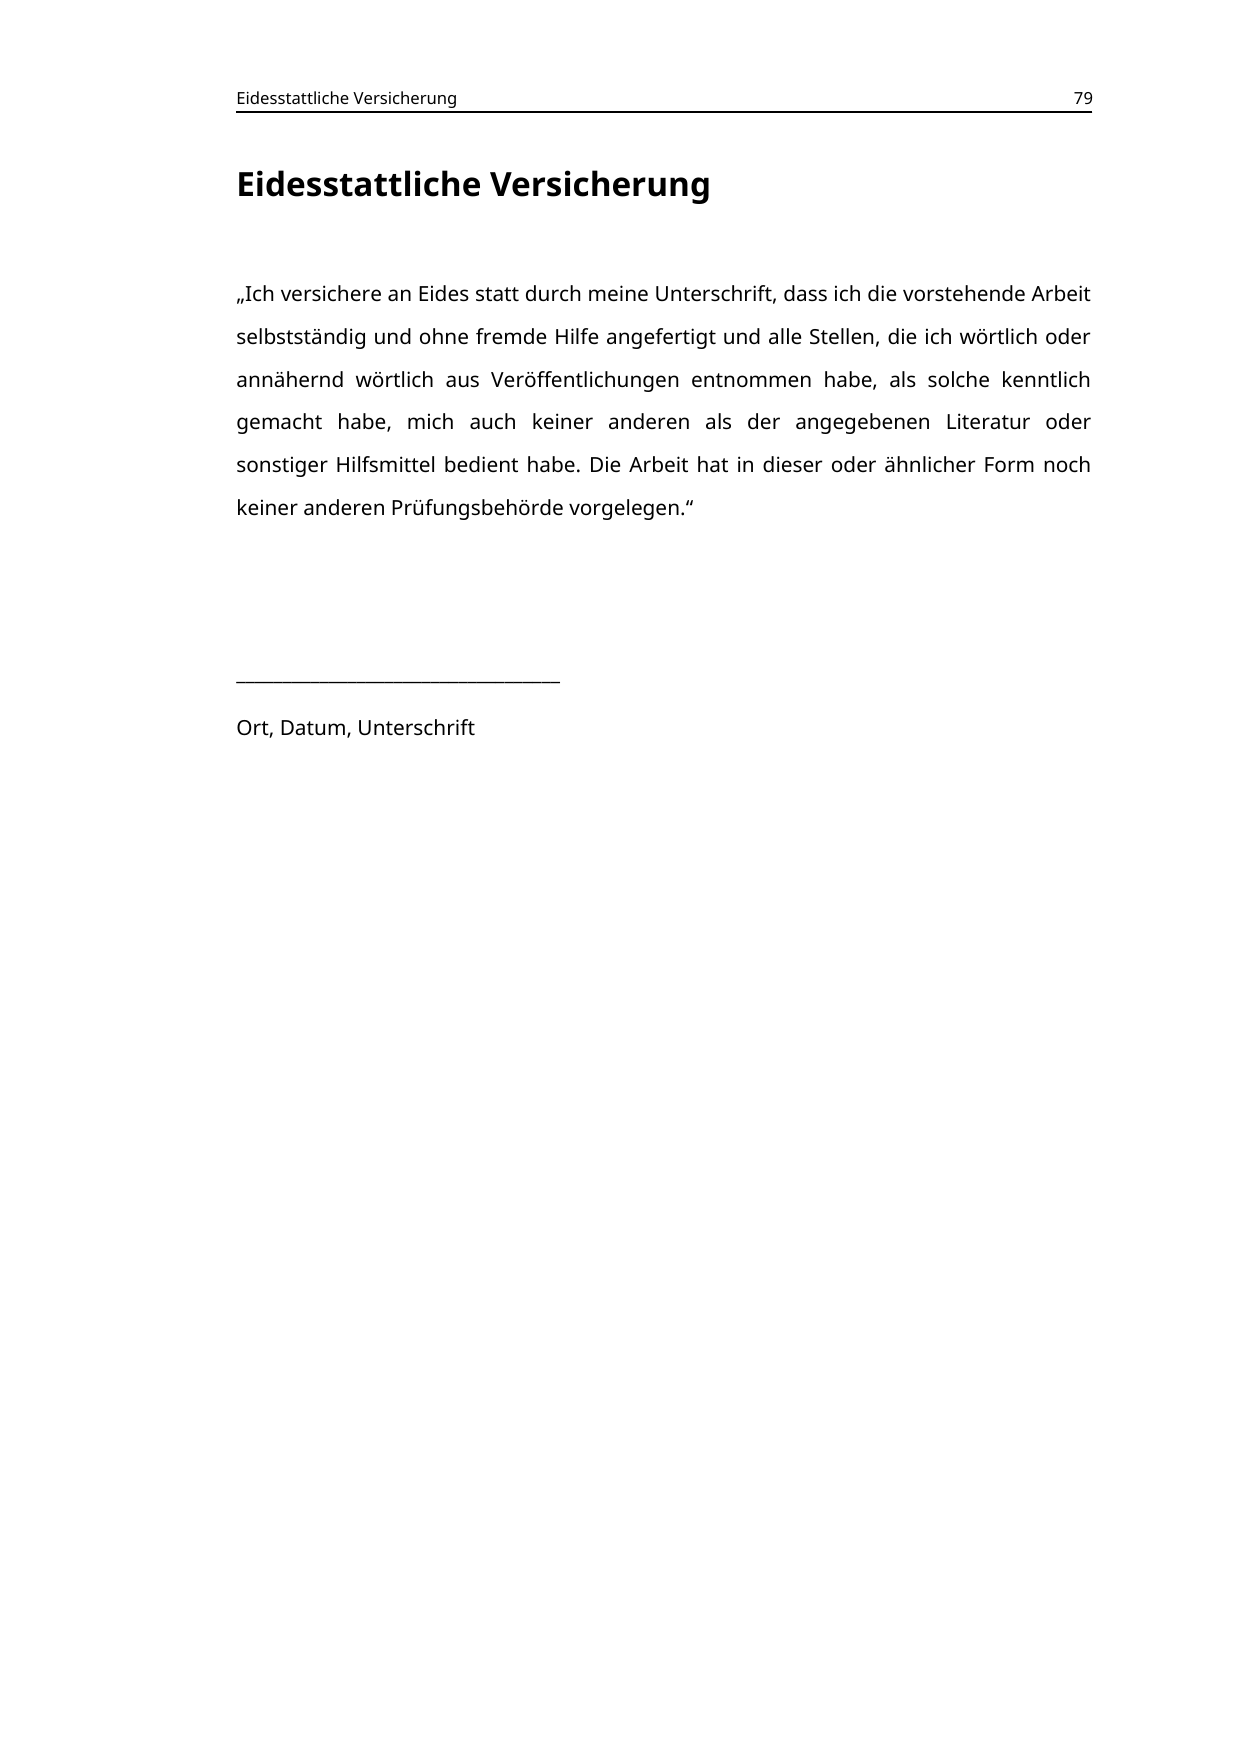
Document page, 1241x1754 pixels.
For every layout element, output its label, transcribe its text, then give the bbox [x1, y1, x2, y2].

text ___________________________________ [236, 658, 1092, 686]
text Ort, Datum, Unterschrift [236, 713, 1092, 741]
text „Ich versichere an Eides statt durch meine Unterschrift, dass ich die vorstehende Arbeit selbstständig und ohne fremde Hilfe angefertigt und alle Stellen, die ich wörtlich oder annähernd wörtlich aus Veröffentlichungen entnommen habe, als solche kenntlich gemacht habe, mich auch keiner anderen als der angegebenen Literatur oder sonstiger Hilfsmittel bedient habe. Die Arbeit hat in dieser oder ähnlicher Form noch keiner anderen Prüfungsbehörde vorgelegen.“ [236, 279, 1092, 521]
text Eidesstattliche Versicherung [236, 160, 1092, 206]
